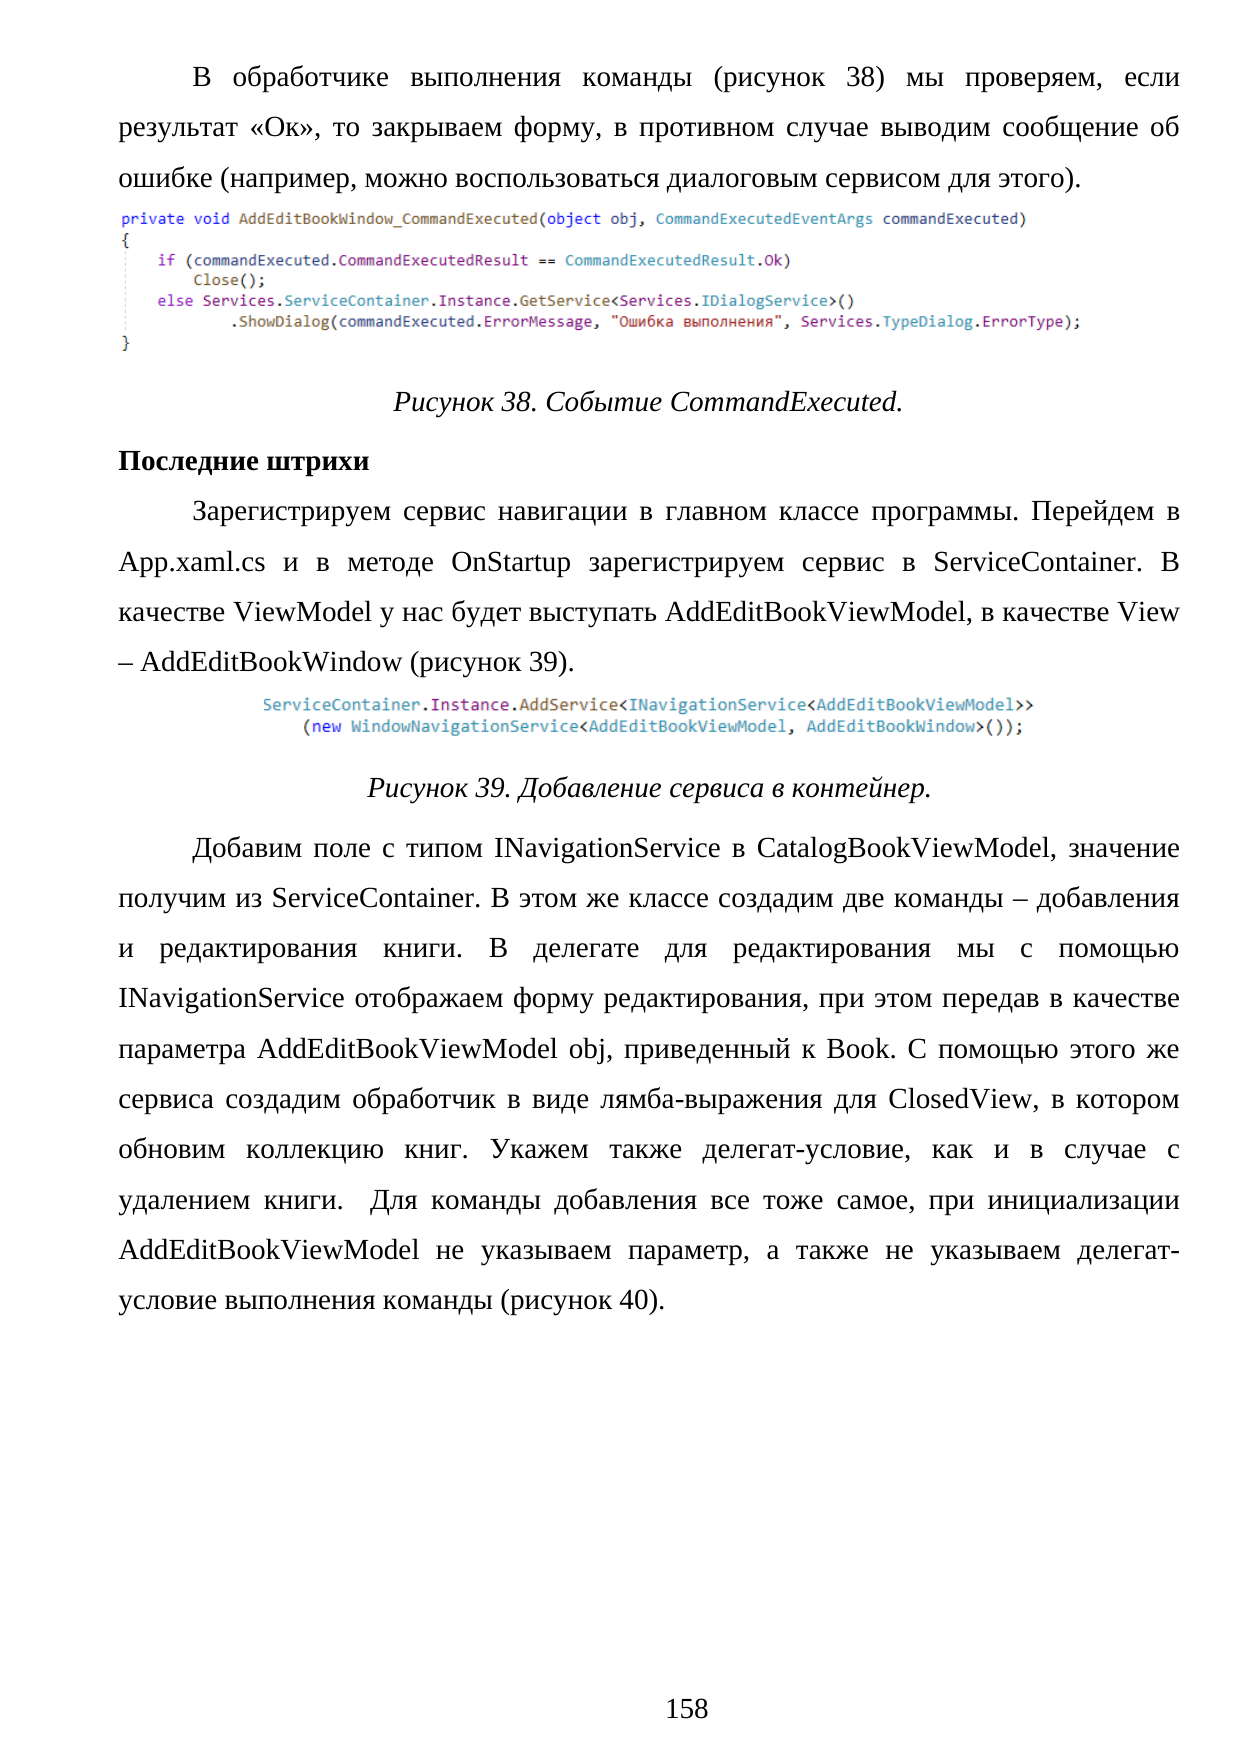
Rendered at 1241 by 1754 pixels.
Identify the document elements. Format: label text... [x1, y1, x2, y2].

text Последние штрихи [118, 443, 1181, 477]
picture [118, 210, 1093, 359]
text Рисунок 39. Добавление сервиса в контейнер. [118, 770, 1181, 804]
text В обработчике выполнения команды (рисунок 38) мы проверяем, если результат «Ок», то закрываем форму, в противном случае выводим сообщение об ошибке (например, можно воспользоваться диалоговым сервисом для этого). [118, 59, 1181, 193]
text Рисунок 38. Событие CommandExecuted. [118, 384, 1181, 417]
text Добавим поле с типом INavigationService в CatalogBookViewModel, значение получим из ServiceContainer. В этом же классе создадим две команды – добавления и редактирования книги. В делегате для редактирования мы с помощью INavigationService отображаем форму редактирования, при этом передав в качестве параметра AddEditBookViewModel obj, приведенный к Book. С помощью этого же сервиса создадим обработчик в виде лямба-выражения для ClosedView, в котором обновим коллекцию книг. Укажем также делегат-условие, как и в случае с удалением книги. Для команды добавления все тоже самое, при инициализации AddEditBookViewModel не указываем параметр, а также не указываем делегат-условие выполнения команды (рисунок 40). [118, 830, 1181, 1316]
text Зарегистрируем сервис навигации в главном классе программы. Перейдем в App.xaml.cs и в методе OnStartup зарегистрируем сервис в ServiceContainer. В качестве ViewModel у нас будет выступать AddEditBookViewModel, в качестве View – AddEditBookWindow (рисунок 39). [118, 493, 1181, 678]
picture [263, 694, 1036, 746]
